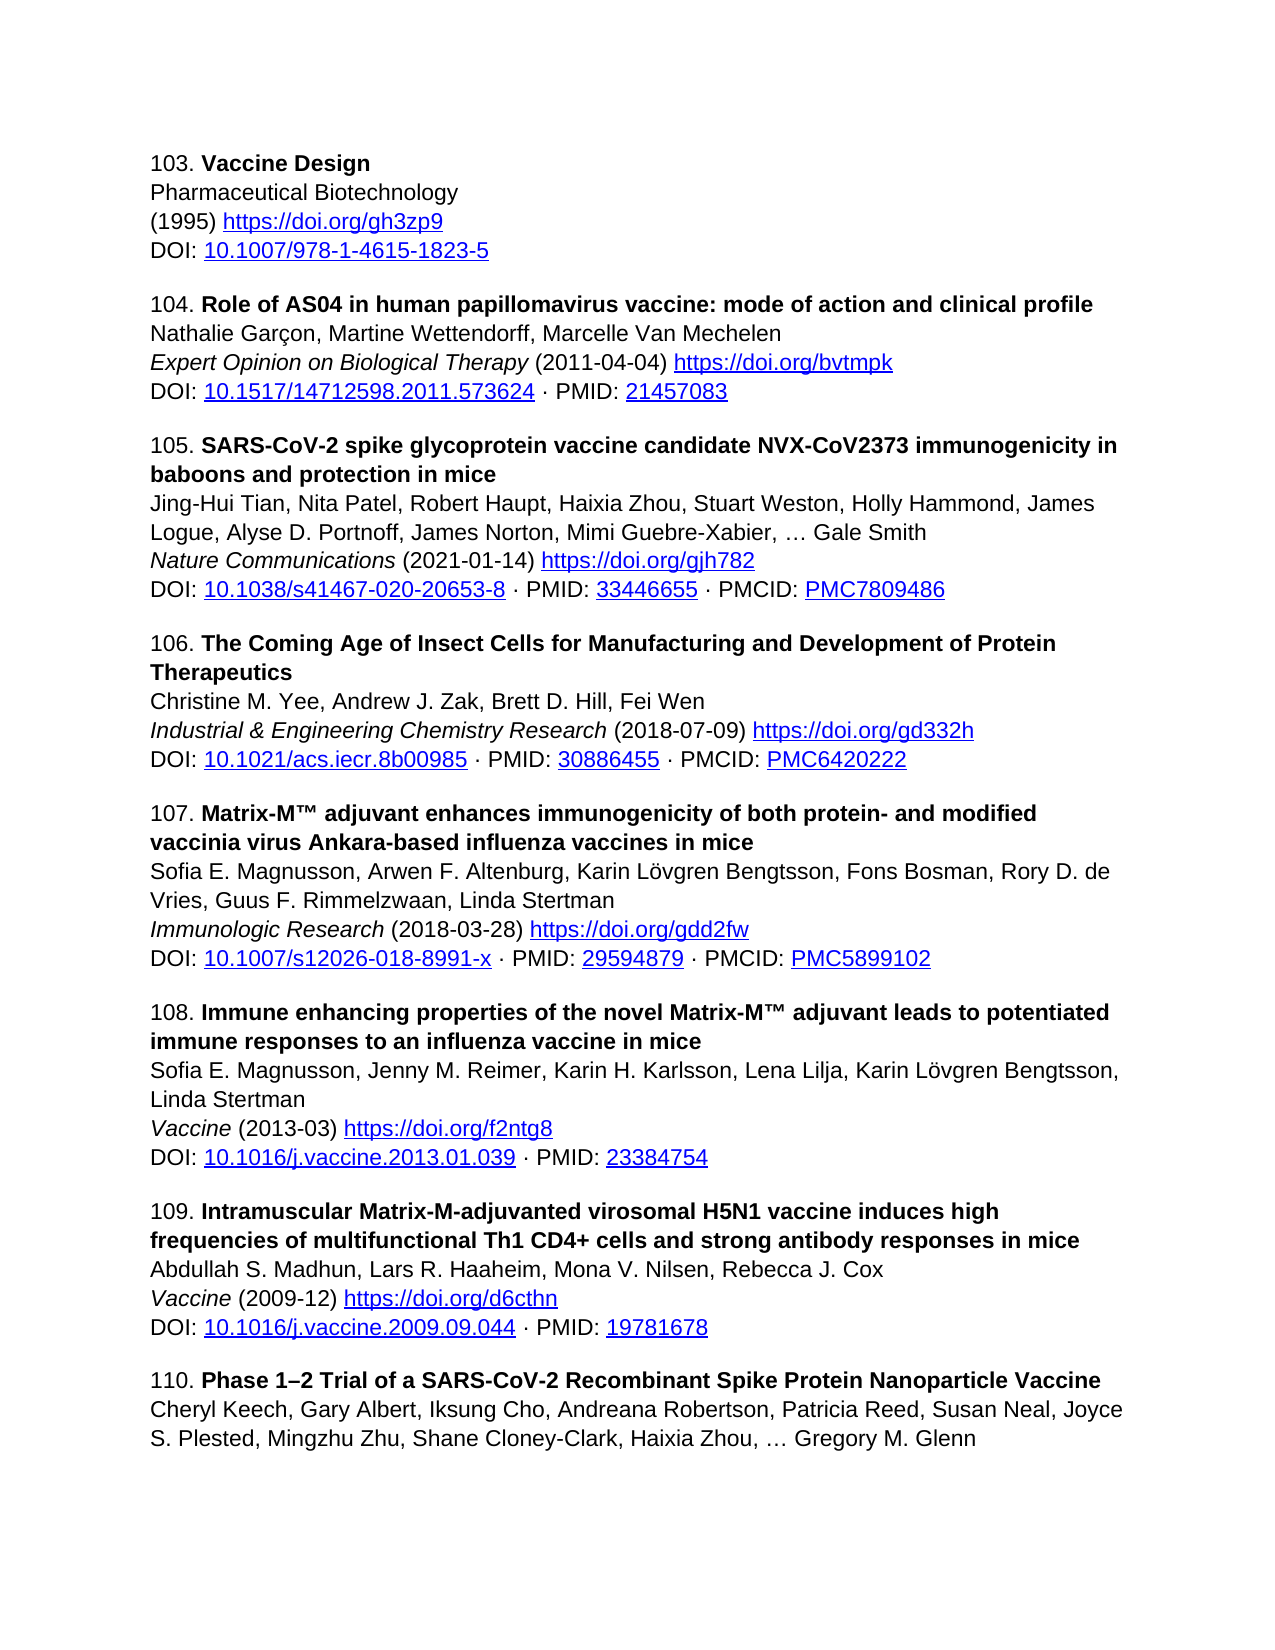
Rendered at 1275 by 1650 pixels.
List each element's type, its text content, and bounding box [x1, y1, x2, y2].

text 105. SARS-CoV-2 spike glycoprotein vaccine candidate NVX-CoV2373 immunogenicity in baboons and protection in mice Jing-Hui Tian, Nita Patel, Robert Haupt, Haixia Zhou, Stuart Weston, Holly Hammond, James Logue, Alyse D. Portnoff, James Norton, Mimi Guebre-Xabier, … Gale Smith Nature Communications (2021-01-14) https://doi.org/gjh782 DOI: 10.1038/s41467-020-20653-8 · PMID: 33446655 · PMCID: PMC7809486 [150, 432, 1125, 603]
text 103. Vaccine Design Pharmaceutical Biotechnology (1995) https://doi.org/gh3zp9 DOI: 10.1007/978-1-4615-1823-5 [150, 150, 1125, 263]
text 106. The Coming Age of Insect Cells for Manufacturing and Development of Protein Therapeutics Christine M. Yee, Andrew J. Zak, Brett D. Hill, Fei Wen Industrial & Engineering Chemistry Research (2018-07-09) https://doi.org/gd332h DOI: 10.1021/acs.iecr.8b00985 · PMID: 30886455 · PMCID: PMC6420222 [150, 630, 1125, 773]
text 109. Intramuscular Matrix-M-adjuvanted virosomal H5N1 vaccine induces high frequencies of multifunctional Th1 CD4+ cells and strong antibody responses in mice Abdullah S. Madhun, Lars R. Haaheim, Mona V. Nilsen, Rebecca J. Cox Vaccine (2009-12) https://doi.org/d6cthn DOI: 10.1016/j.vaccine.2009.09.044 · PMID: 19781678 [150, 1198, 1125, 1340]
text 108. Immune enhancing properties of the novel Matrix-M™ adjuvant leads to potentiated immune responses to an influenza vaccine in mice Sofia E. Magnusson, Jenny M. Reimer, Karin H. Karlsson, Lena Lilja, Karin Lövgren Bengtsson, Linda Stertman Vaccine (2013-03) https://doi.org/f2ntg8 DOI: 10.1016/j.vaccine.2013.01.039 · PMID: 23384754 [150, 999, 1125, 1170]
text 107. Matrix-M™ adjuvant enhances immunogenicity of both protein- and modified vaccinia virus Ankara-based influenza vaccines in mice Sofia E. Magnusson, Arwen F. Altenburg, Karin Lövgren Bengtsson, Fons Bosman, Rory D. de Vries, Guus F. Rimmelzwaan, Linda Stertman Immunologic Research (2018-03-28) https://doi.org/gdd2fw DOI: 10.1007/s12026-018-8991-x · PMID: 29594879 · PMCID: PMC5899102 [150, 800, 1125, 971]
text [150, 1367, 1125, 1452]
text 104. Role of AS04 in human papillomavirus vaccine: mode of action and clinical profile Nathalie Garçon, Martine Wettendorff, Marcelle Van Mechelen Expert Opinion on Biological Therapy (2011-04-04) https://doi.org/bvtmpk DOI: 10.1517/14712598.2011.573624 · PMID: 21457083 [150, 291, 1125, 404]
